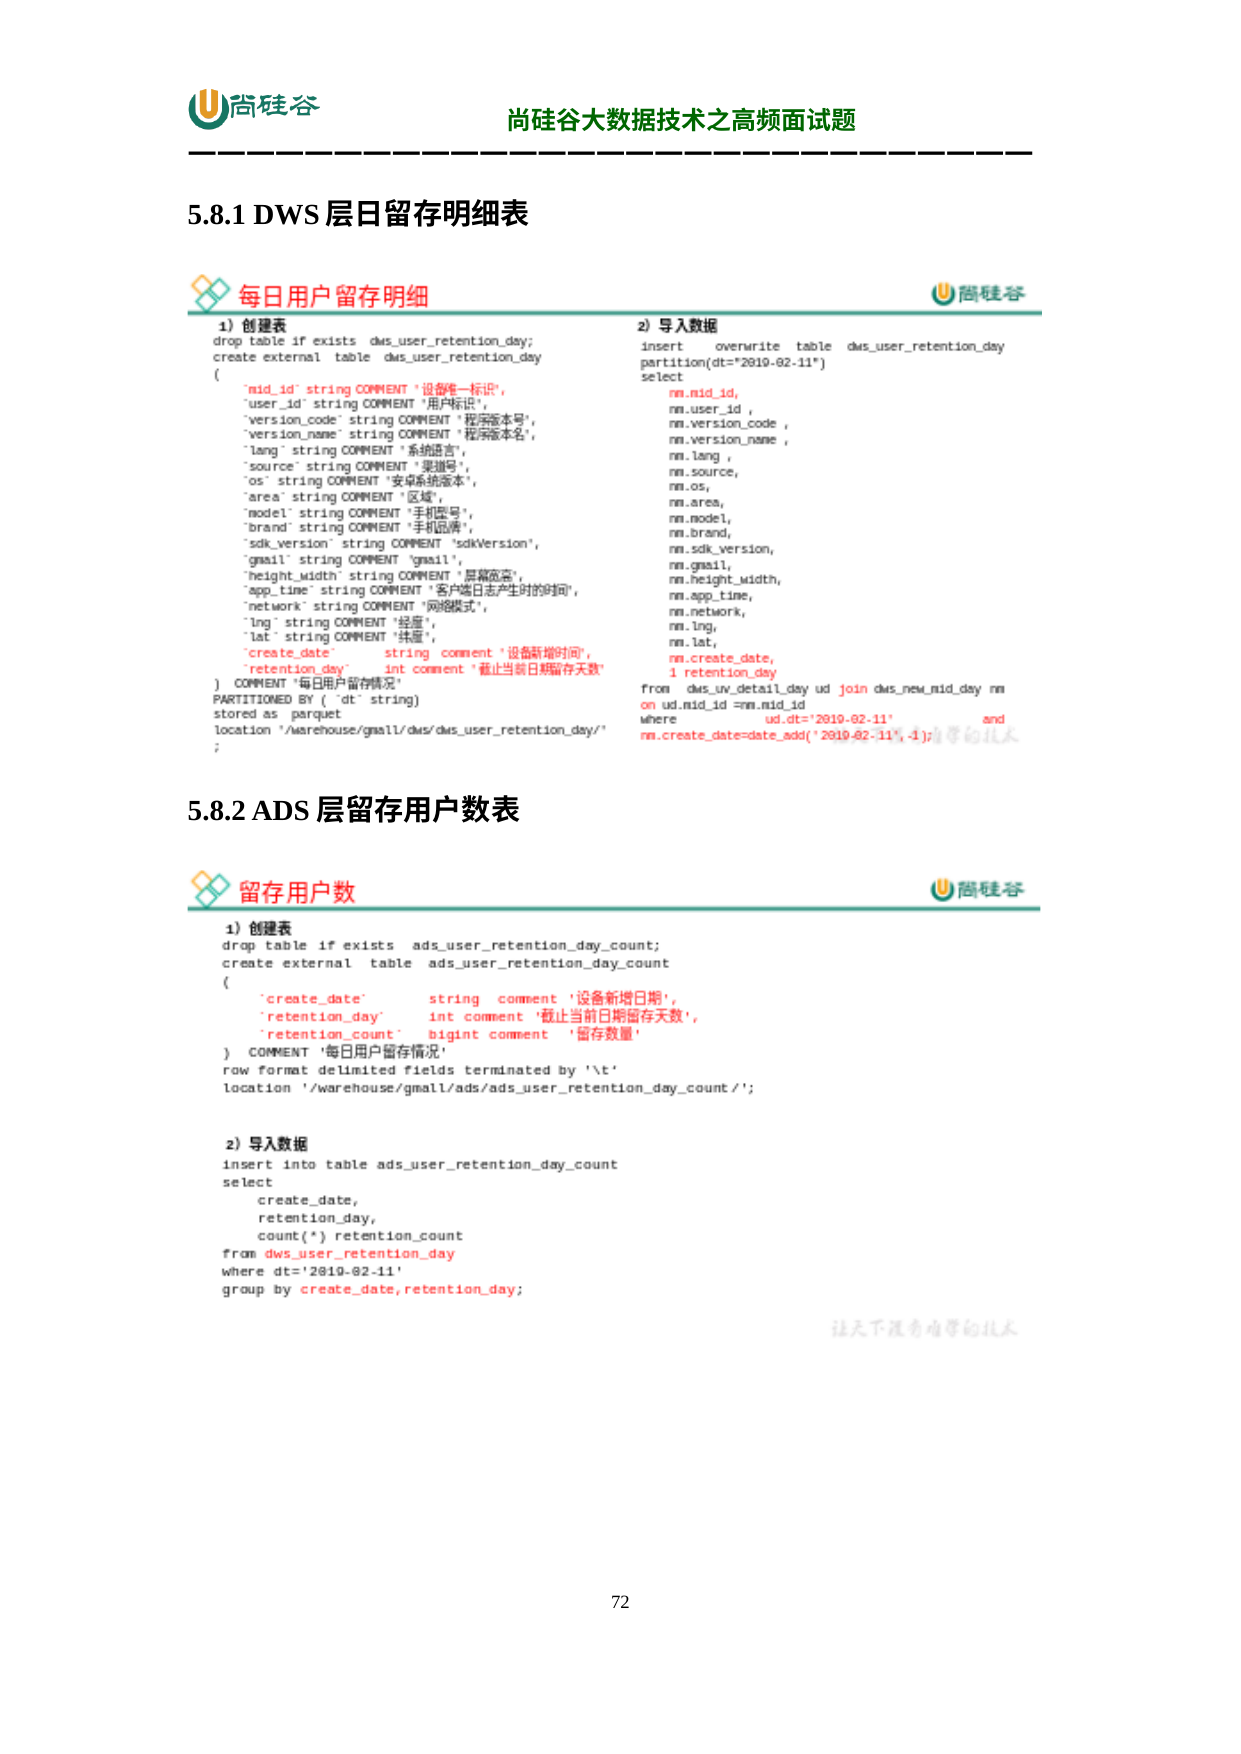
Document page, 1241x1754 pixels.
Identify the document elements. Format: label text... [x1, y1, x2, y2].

subtitle 5.8.1 DWS层日留存明细表 [187, 179, 1053, 244]
subtitle 5.8.2 ADS层留存用户数表 [187, 775, 1053, 840]
picture [187, 88, 320, 130]
